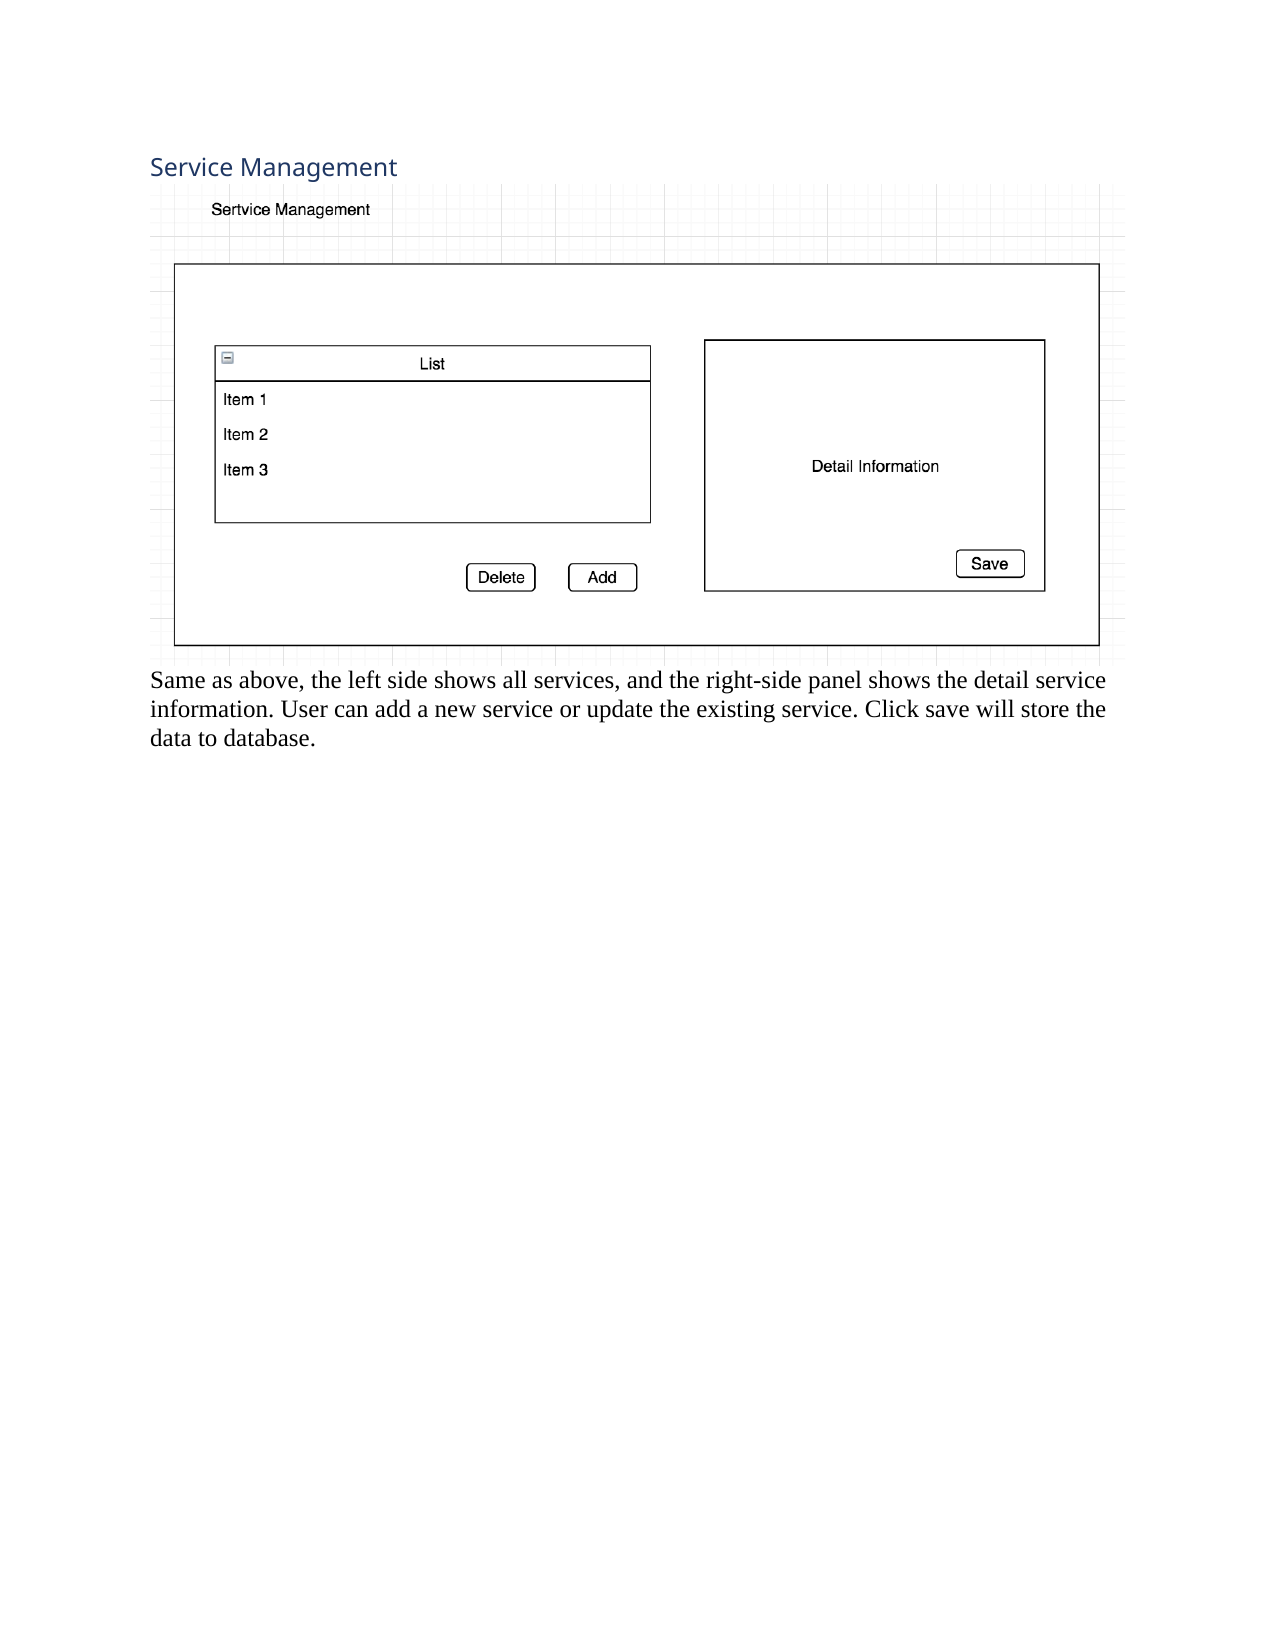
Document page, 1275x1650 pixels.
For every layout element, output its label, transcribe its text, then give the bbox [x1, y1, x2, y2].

text Same as above, the left side shows all services, and the right-side panel shows the detail service information. User can add a new service or update the existing service. Click save will store the data to database. [150, 666, 1125, 752]
picture [150, 184, 1125, 666]
subtitle Service Management [150, 150, 1125, 184]
